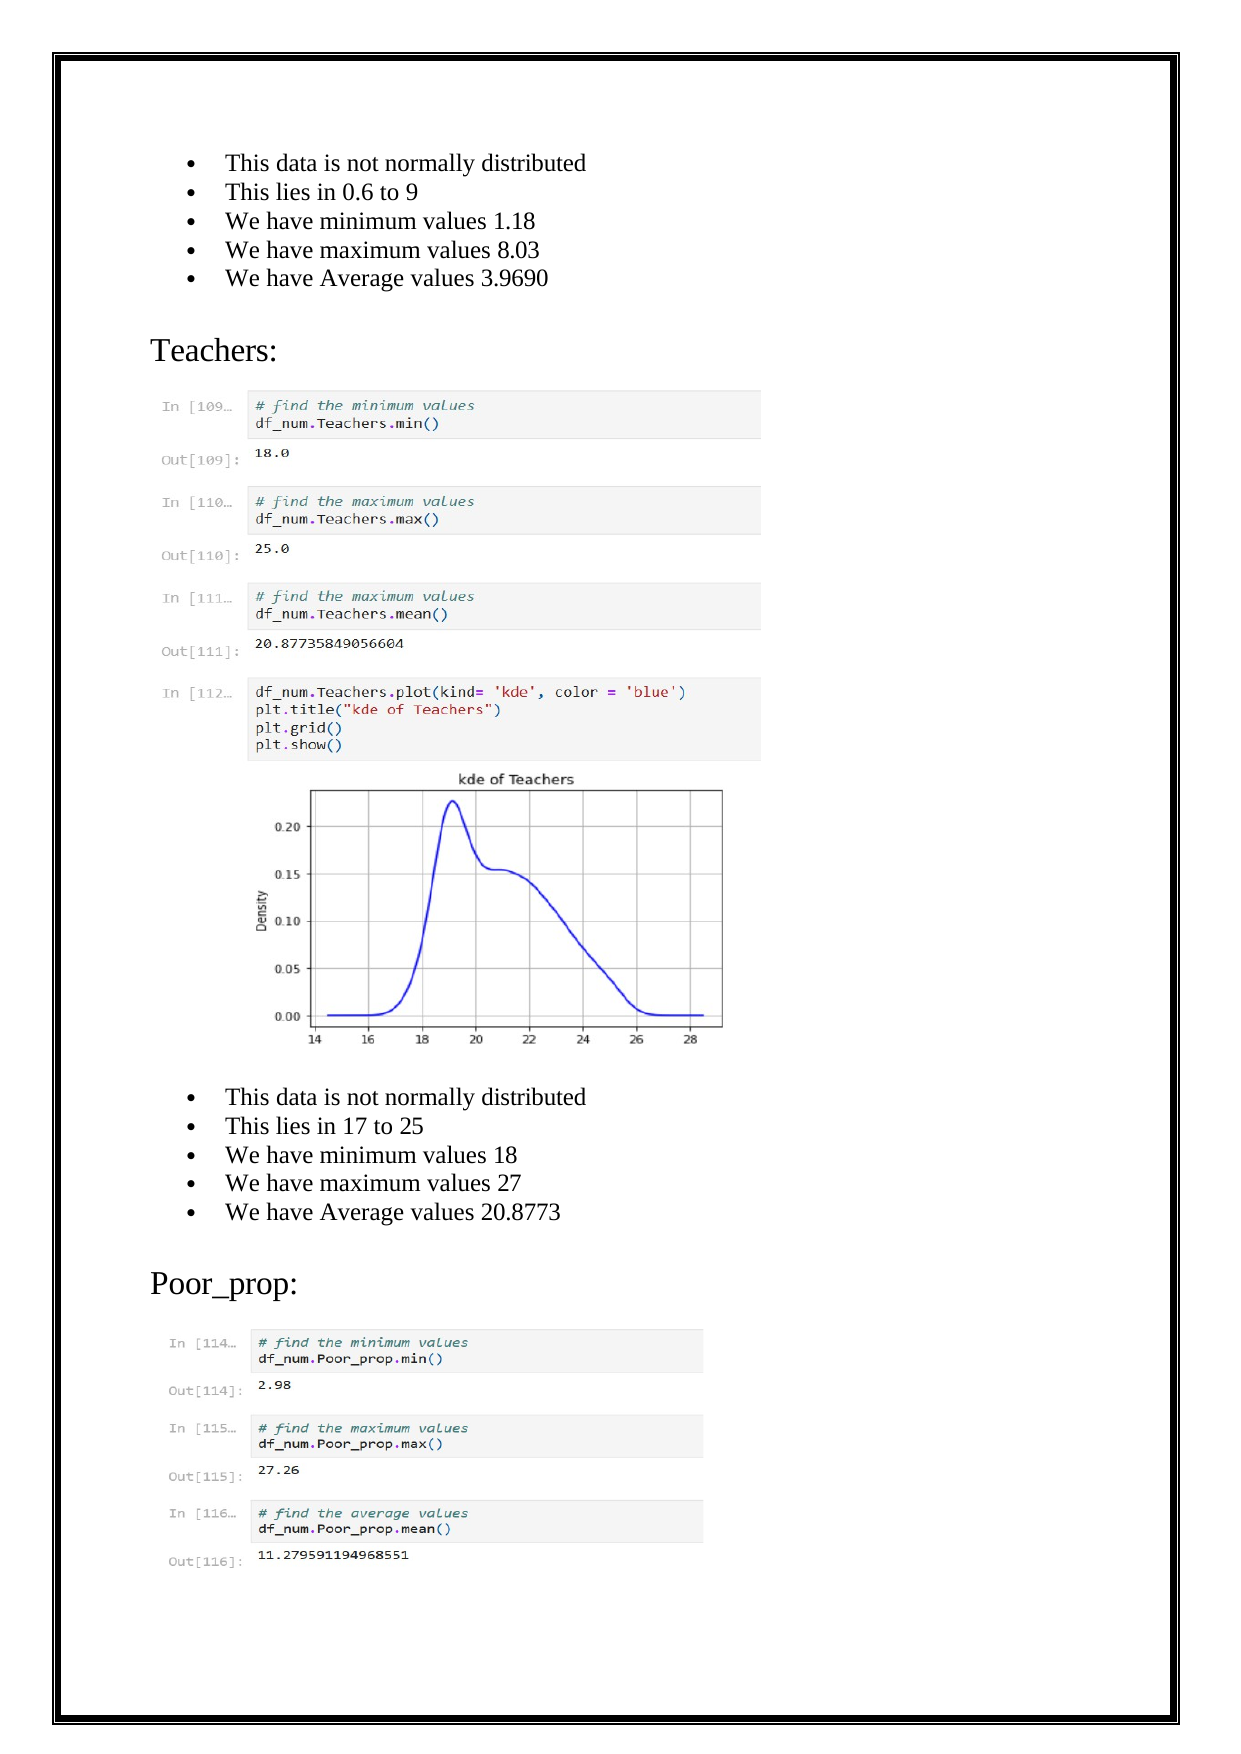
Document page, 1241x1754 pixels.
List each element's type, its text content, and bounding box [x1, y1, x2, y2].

list We have Average values 20.8773 [187, 1197, 1170, 1226]
list We have maximum values 8.03 [187, 235, 1170, 263]
list This data is not normally distributed [187, 148, 1170, 177]
list This data is not normally distributed [187, 1082, 1170, 1111]
picture [168, 1329, 704, 1568]
list This lies in 0.6 to 9 [187, 177, 1170, 206]
list We have Average values 3.9690 [187, 263, 1170, 292]
list We have minimum values 18 [187, 1140, 1170, 1168]
subtitle Poor_prop: [150, 1264, 1170, 1302]
picture [161, 390, 761, 1044]
list We have minimum values 1.18 [187, 206, 1170, 235]
list We have maximum values 27 [187, 1168, 1170, 1197]
list This lies in 17 to 25 [187, 1111, 1170, 1140]
subtitle Teachers: [150, 330, 1170, 368]
